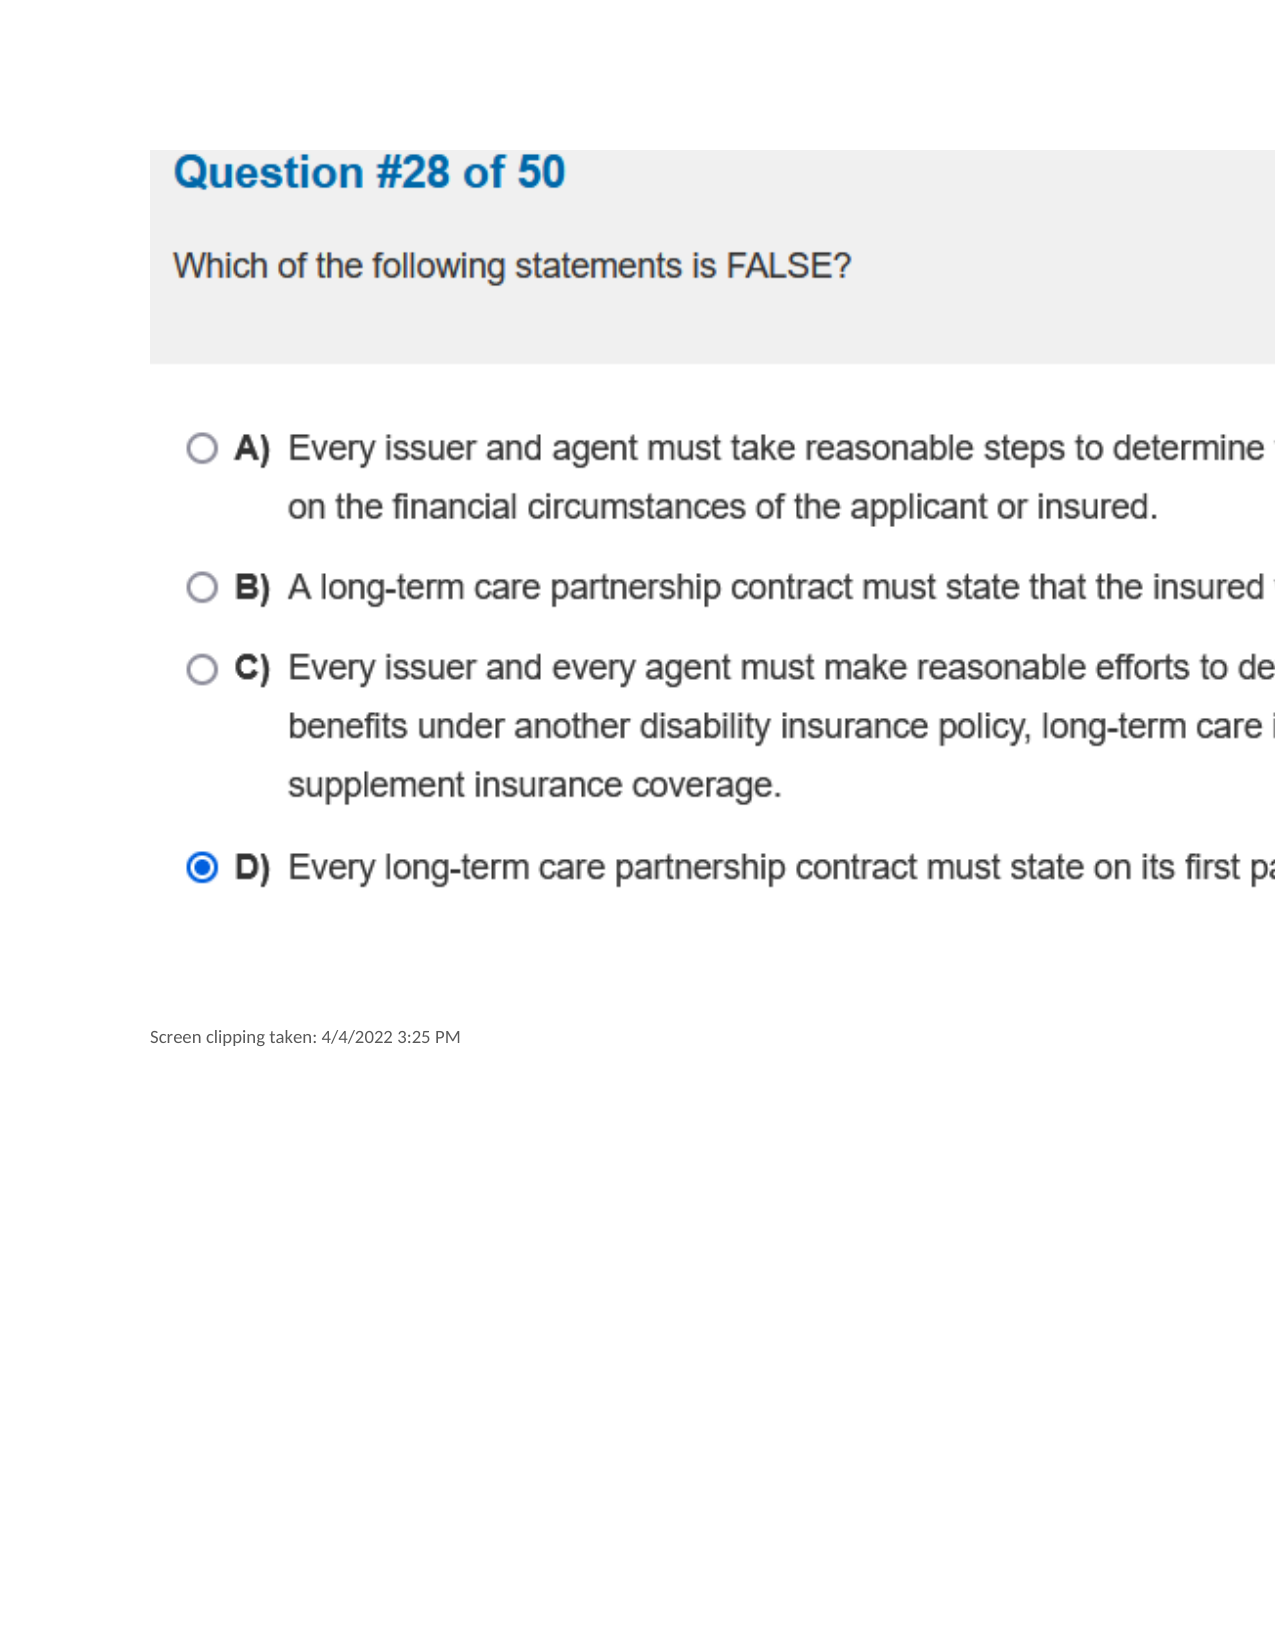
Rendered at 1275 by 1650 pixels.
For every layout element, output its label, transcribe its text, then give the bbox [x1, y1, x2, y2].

text Screen clipping taken: 4/4/2022 3:25 PM [150, 1025, 1125, 1048]
picture [150, 150, 1275, 952]
